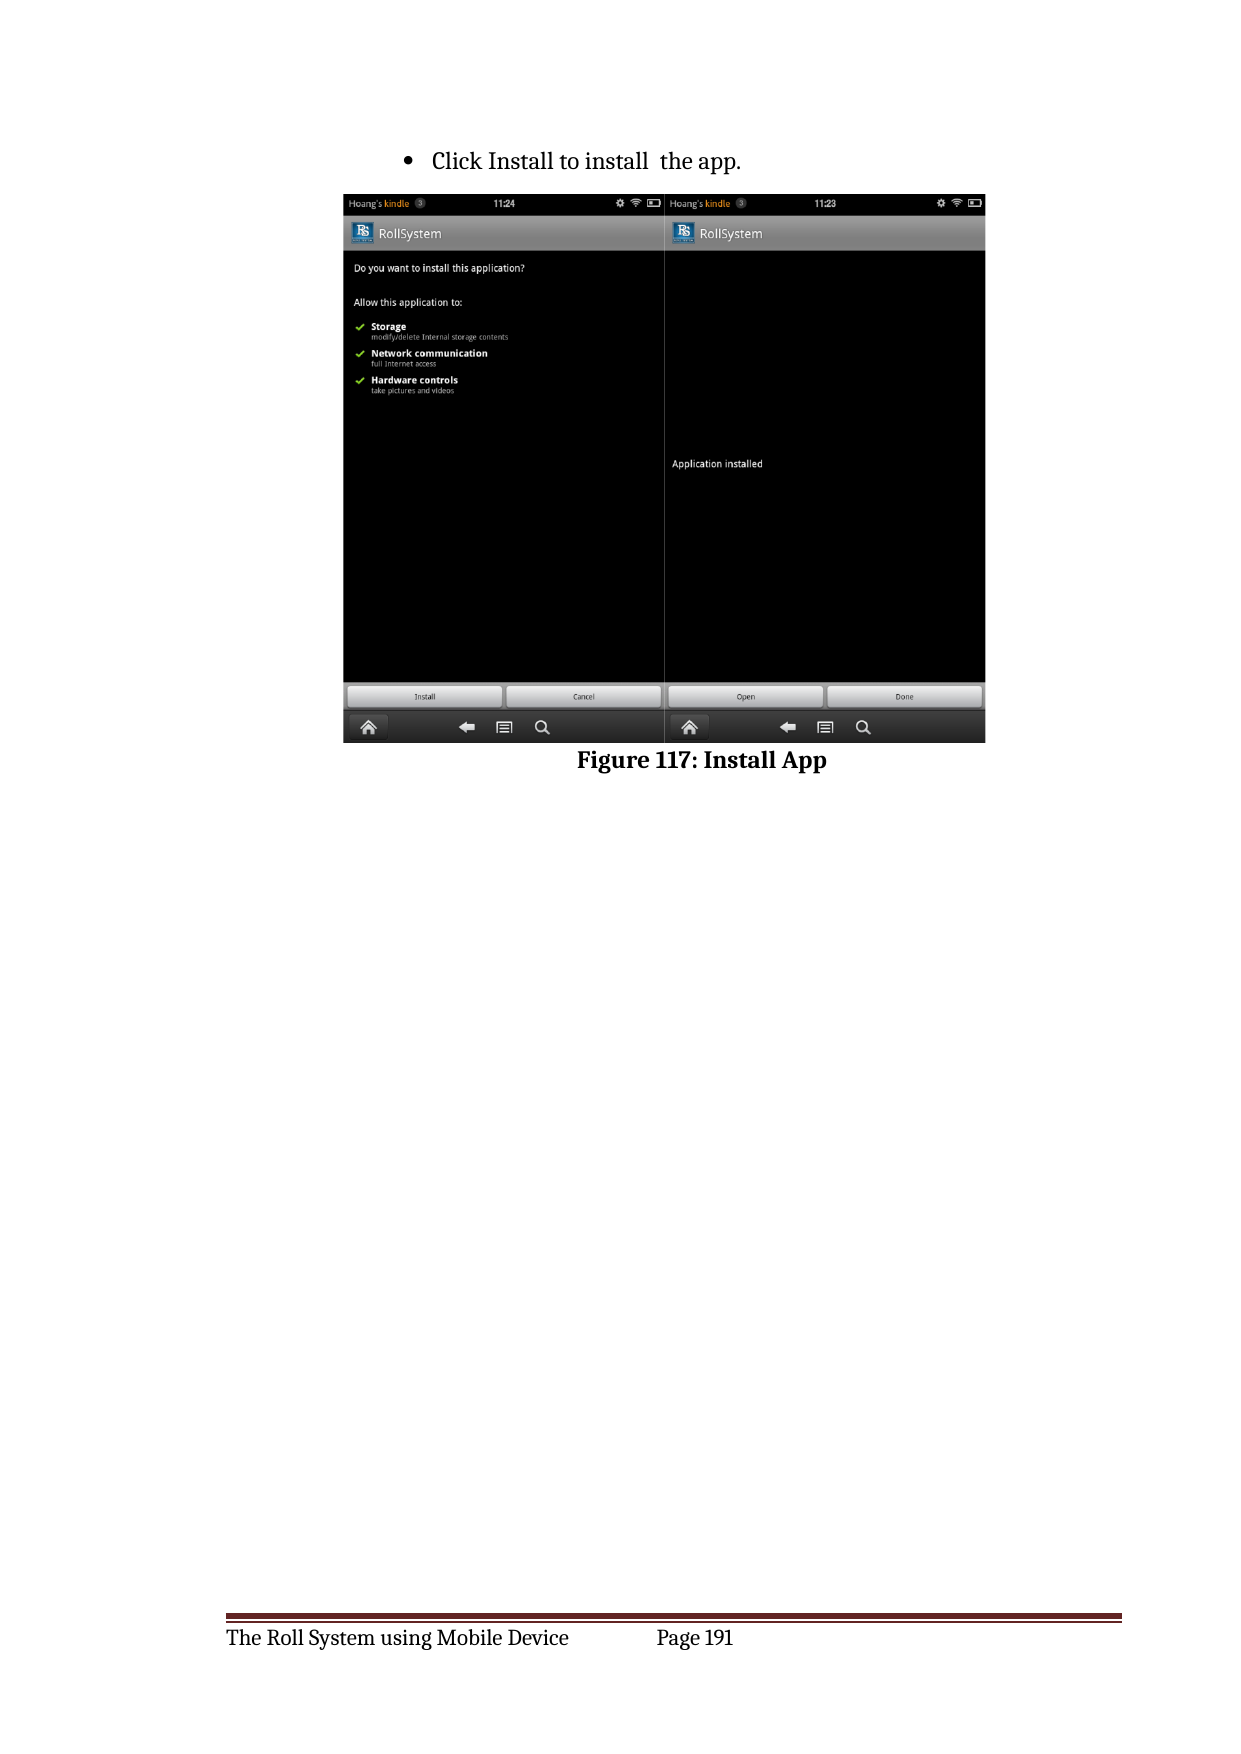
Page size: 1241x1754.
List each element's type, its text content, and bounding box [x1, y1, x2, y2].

list Click Install to install the app. [404, 147, 1122, 176]
picture [343, 194, 986, 743]
list Figure 117: Install App [282, 746, 1122, 775]
